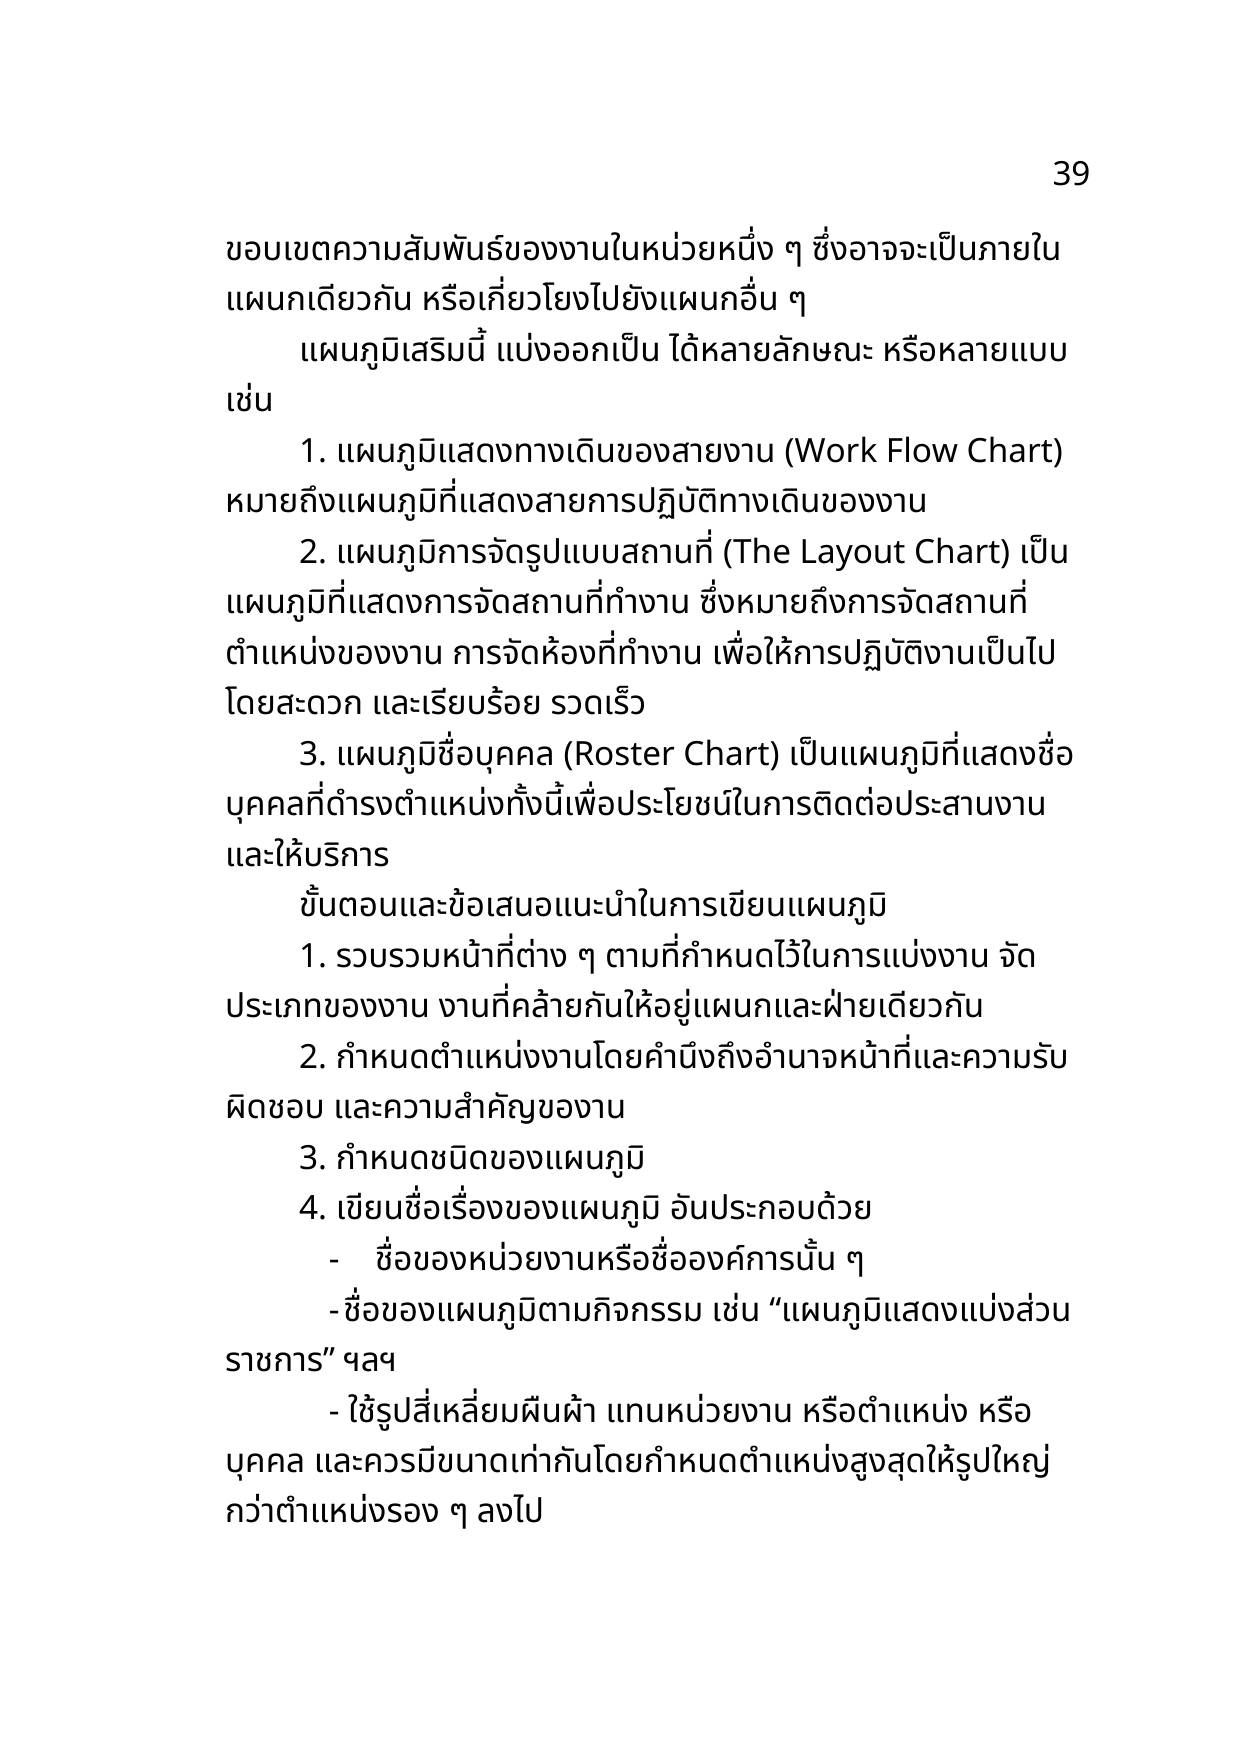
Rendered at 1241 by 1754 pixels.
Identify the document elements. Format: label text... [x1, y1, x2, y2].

text 2. กำหนดตำแหน่งงานโดยคำนึงถึงอำนาจหน้าที่และความรับผิดชอบ และความสำคัญของาน [225, 1032, 1090, 1133]
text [225, 225, 1090, 326]
text 2. แผนภูมิการจัดรูปแบบสถานที่ (The Layout Chart) เป็นแผนภูมิที่แสดงการจัดสถานที่ทำงาน ซึ่งหมายถึงการจัดสถานที่ตำแหน่งของงาน การจัดห้องที่ทำงาน เพื่อให้การปฏิบัติงานเป็นไปโดยสะดวก และเรียบร้อย รวดเร็ว [225, 528, 1090, 729]
text 3. แผนภูมิชื่อบุคคล (Roster Chart) เป็นแผนภูมิที่แสดงชื่อบุคคลที่ดำรงตำแหน่งทั้งนี้เพื่อประโยชน์ในการติดต่อประสานงานและให้บริการ [225, 729, 1090, 881]
text - ชื่อของหน่วยงานหรือชื่อองค์การนั้น ๆ [225, 1235, 1090, 1285]
text ขั้นตอนและข้อเสนอแนะนำในการเขียนแผนภูมิ [225, 881, 1090, 931]
text 1. แผนภูมิแสดงทางเดินของสายงาน (Work Flow Chart) หมายถึงแผนภูมิที่แสดงสายการปฏิบัติทางเดินของงาน [225, 427, 1090, 528]
text 1. รวบรวมหน้าที่ต่าง ๆ ตามที่กำหนดไว้ในการแบ่งงาน จัดประเภทของงาน งานที่คล้ายกันให้อยู่แผนกและฝ่ายเดียวกัน [225, 931, 1090, 1032]
text 3. กำหนดชนิดของแผนภูมิ [225, 1133, 1090, 1184]
text 4. เขียนชื่อเรื่องของแผนภูมิ อันประกอบด้วย [225, 1184, 1090, 1235]
text แผนภูมิเสริมนี้ แบ่งออกเป็น ได้หลายลักษณะ หรือหลายแบบ เช่น [225, 326, 1090, 427]
text - ชื่อของแผนภูมิตามกิจกรรม เช่น “แผนภูมิแสดงแบ่งส่วนราชการ” ฯลฯ [225, 1285, 1090, 1386]
text - ใช้รูปสี่เหลี่ยมผืนผ้า แทนหน่วยงาน หรือตำแหน่ง หรือบุคคล และควรมีขนาดเท่ากันโดยกำหนดตำแหน่งสูงสุดให้รูปใหญ่กว่าตำแหน่งรอง ๆ ลงไป [225, 1386, 1090, 1538]
